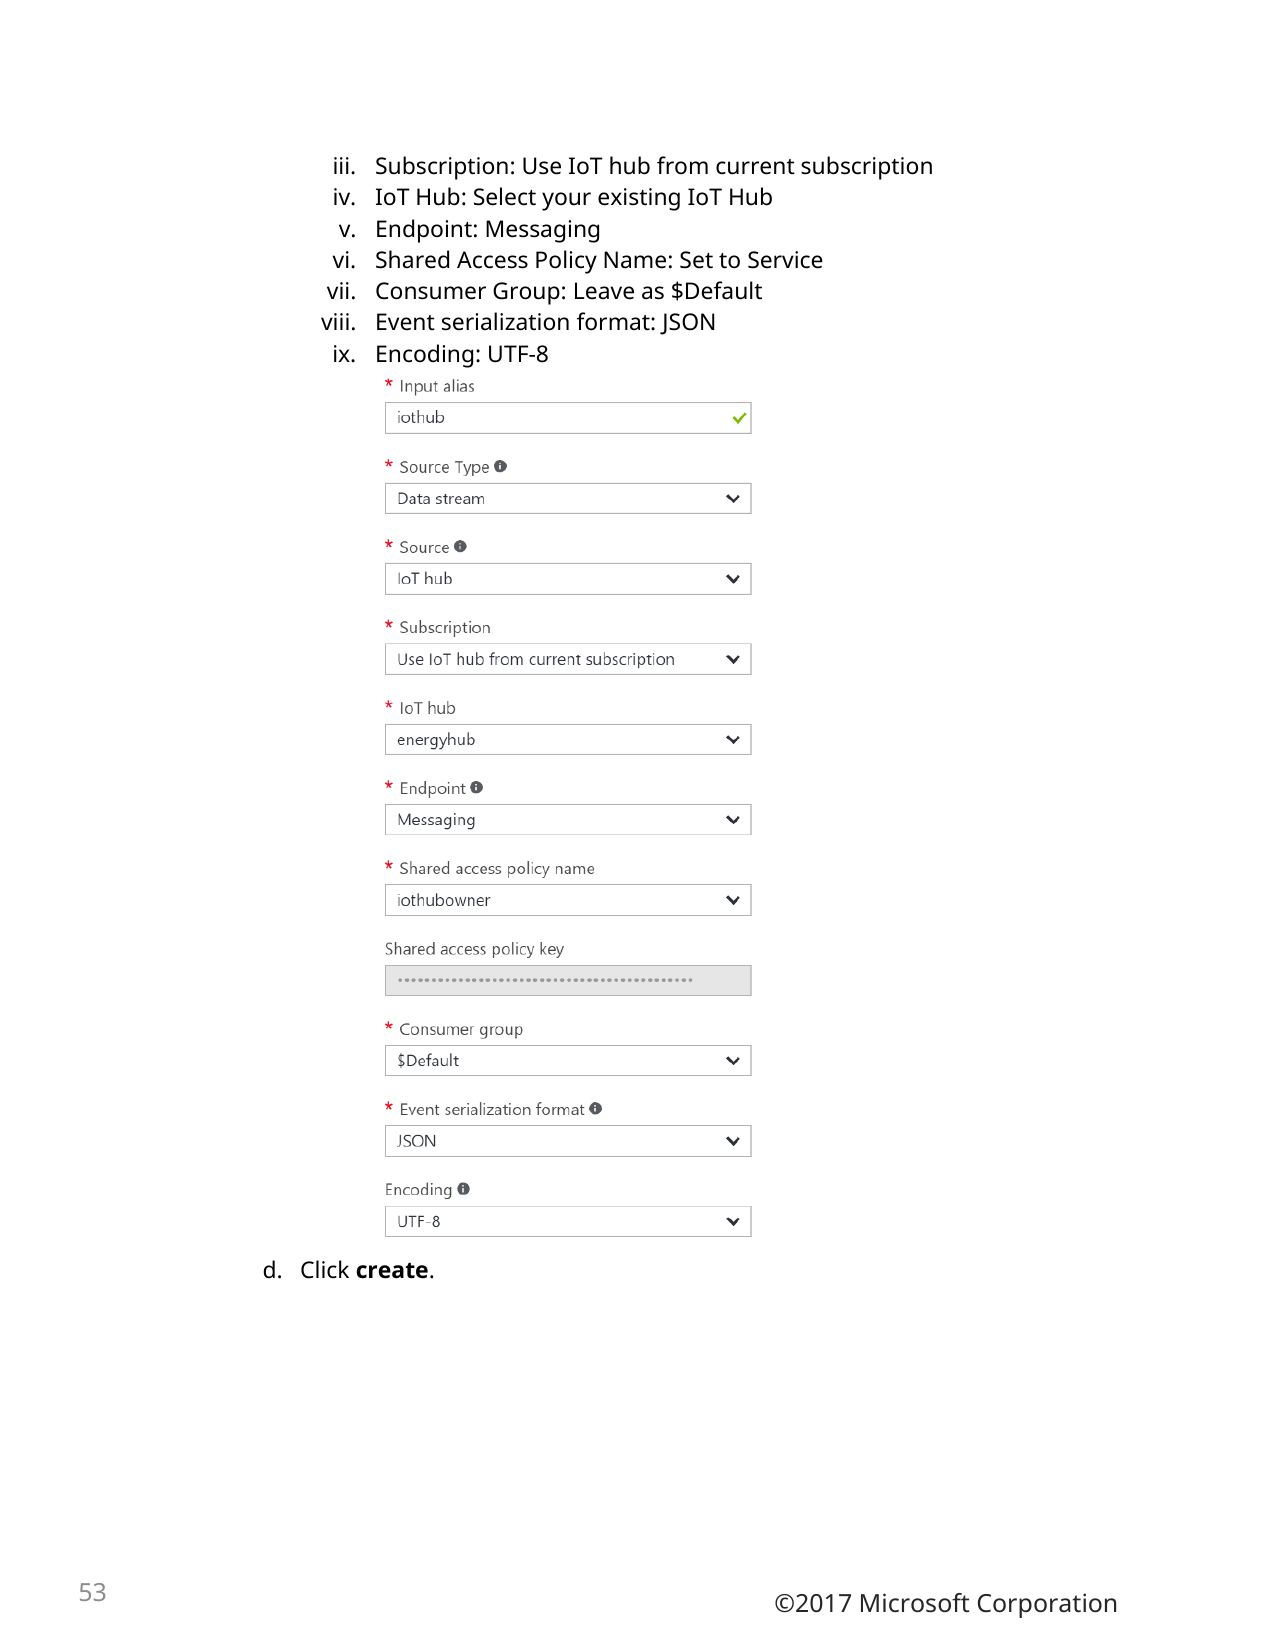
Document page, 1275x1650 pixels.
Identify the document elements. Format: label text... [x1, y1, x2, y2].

list Shared Access Policy Name: Set to Service [356, 244, 1125, 275]
picture [375, 368, 762, 1254]
list Consumer Group: Leave as $Default [356, 275, 1125, 306]
list Endpoint: Messaging [356, 212, 1125, 244]
list Event serialization format: JSON [356, 306, 1125, 337]
list IoT Hub: Select your existing IoT Hub [356, 181, 1125, 212]
list Subscription: Use IoT hub from current subscription [356, 150, 1125, 181]
list Click create. [262, 1254, 1125, 1285]
